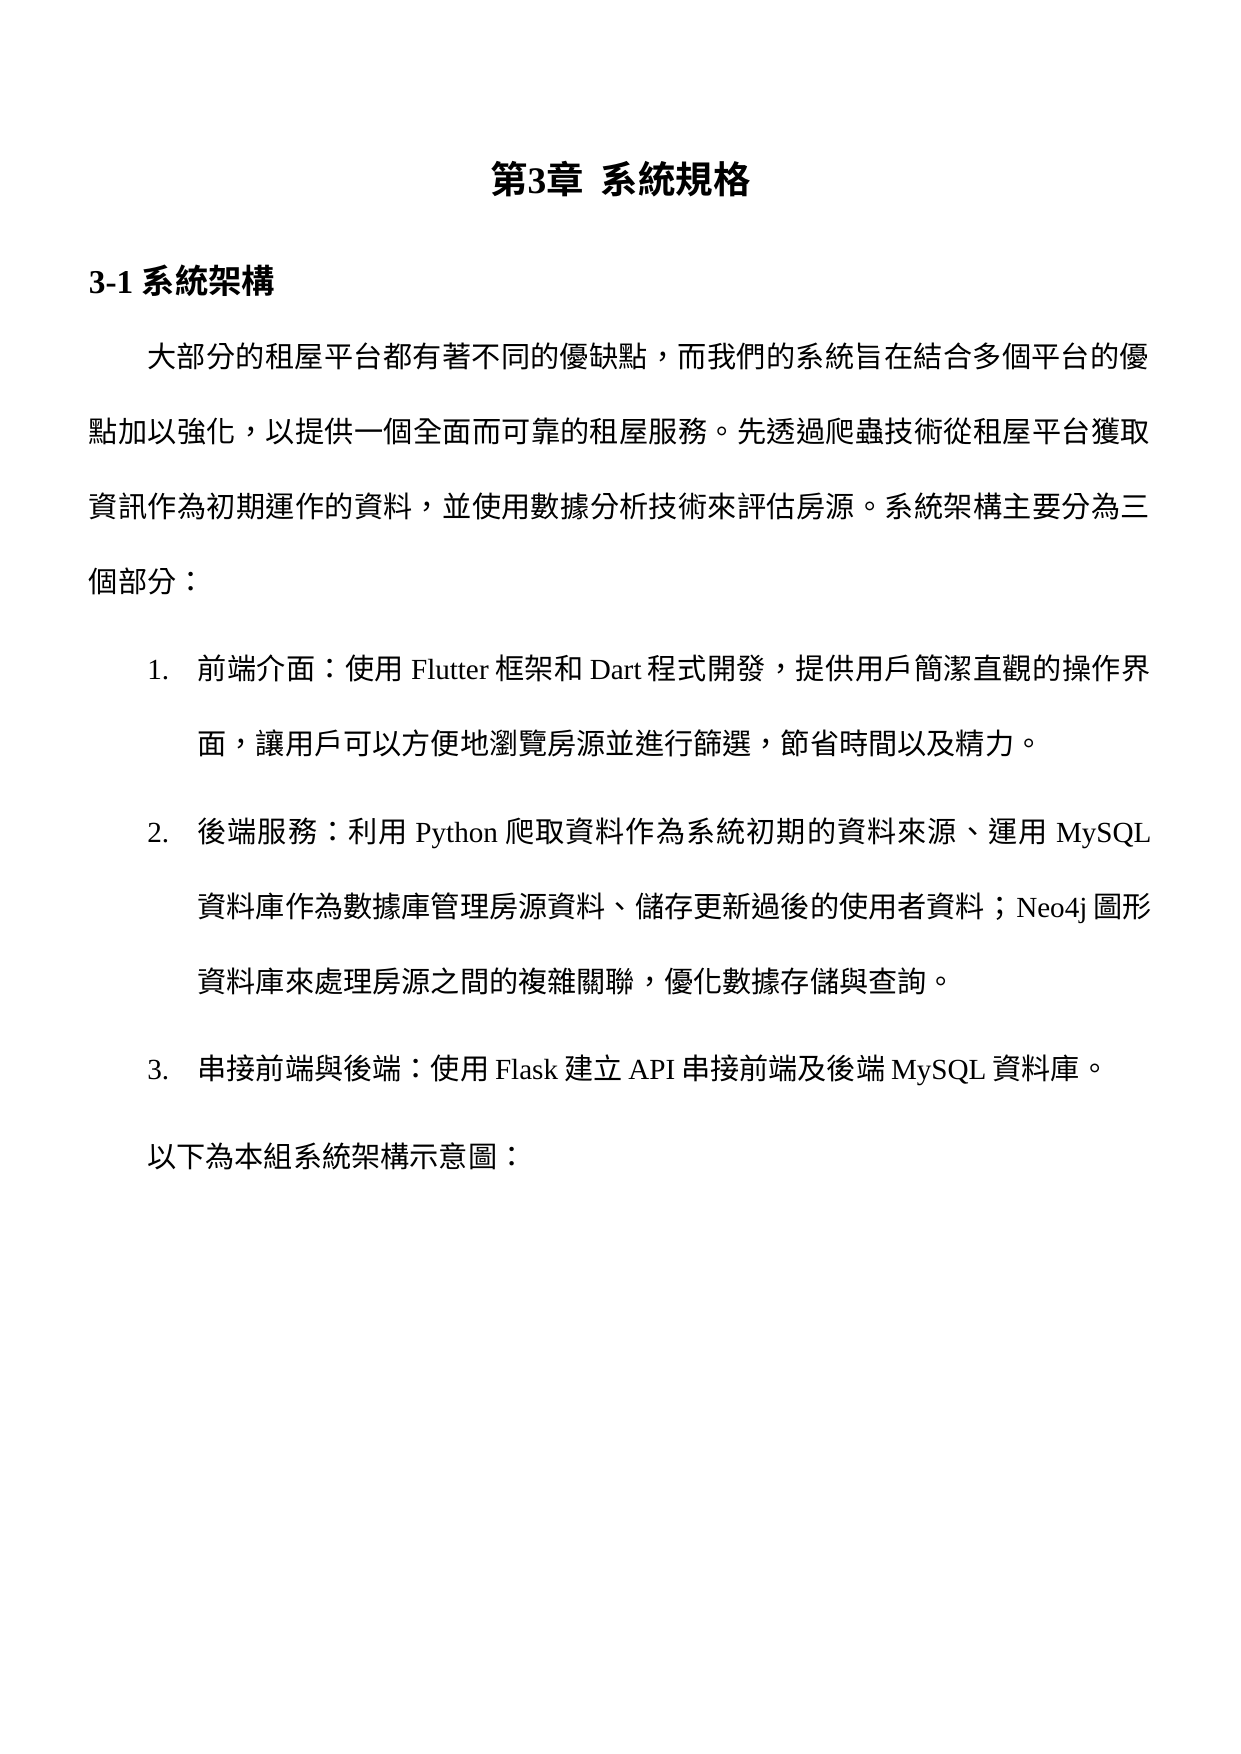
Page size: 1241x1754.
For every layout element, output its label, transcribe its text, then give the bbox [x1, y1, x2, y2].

subtitle 系統架構 [89, 242, 1152, 317]
list 後端服務：利用Python爬取資料作為系統初期的資料來源、運用MySQL資料庫作為數據庫管理房源資料、儲存更新過後的使用者資料；Neo4j圖形資料庫來處理房源之間的複雜關聯，優化數據存儲與查詢。 [147, 792, 1152, 1017]
text 以下為本組系統架構示意圖： [147, 1117, 1152, 1192]
text 大部分的租屋平台都有著不同的優缺點，而我們的系統旨在結合多個平台的優點加以強化，以提供一個全面而可靠的租屋服務。先透過爬蟲技術從租屋平台獲取資訊作為初期運作的資料，並使用數據分析技術來評估房源。系統架構主要分為三個部分： [89, 317, 1152, 617]
list 前端介面：使用Flutter框架和Dart程式開發，提供用戶簡潔直觀的操作界面，讓用戶可以方便地瀏覽房源並進行篩選，節省時間以及精力。 [147, 629, 1152, 779]
list 串接前端與後端：使用Flask建立API串接前端及後端MySQL資料庫。 [147, 1029, 1152, 1104]
subtitle 系統規格 [89, 140, 1152, 215]
